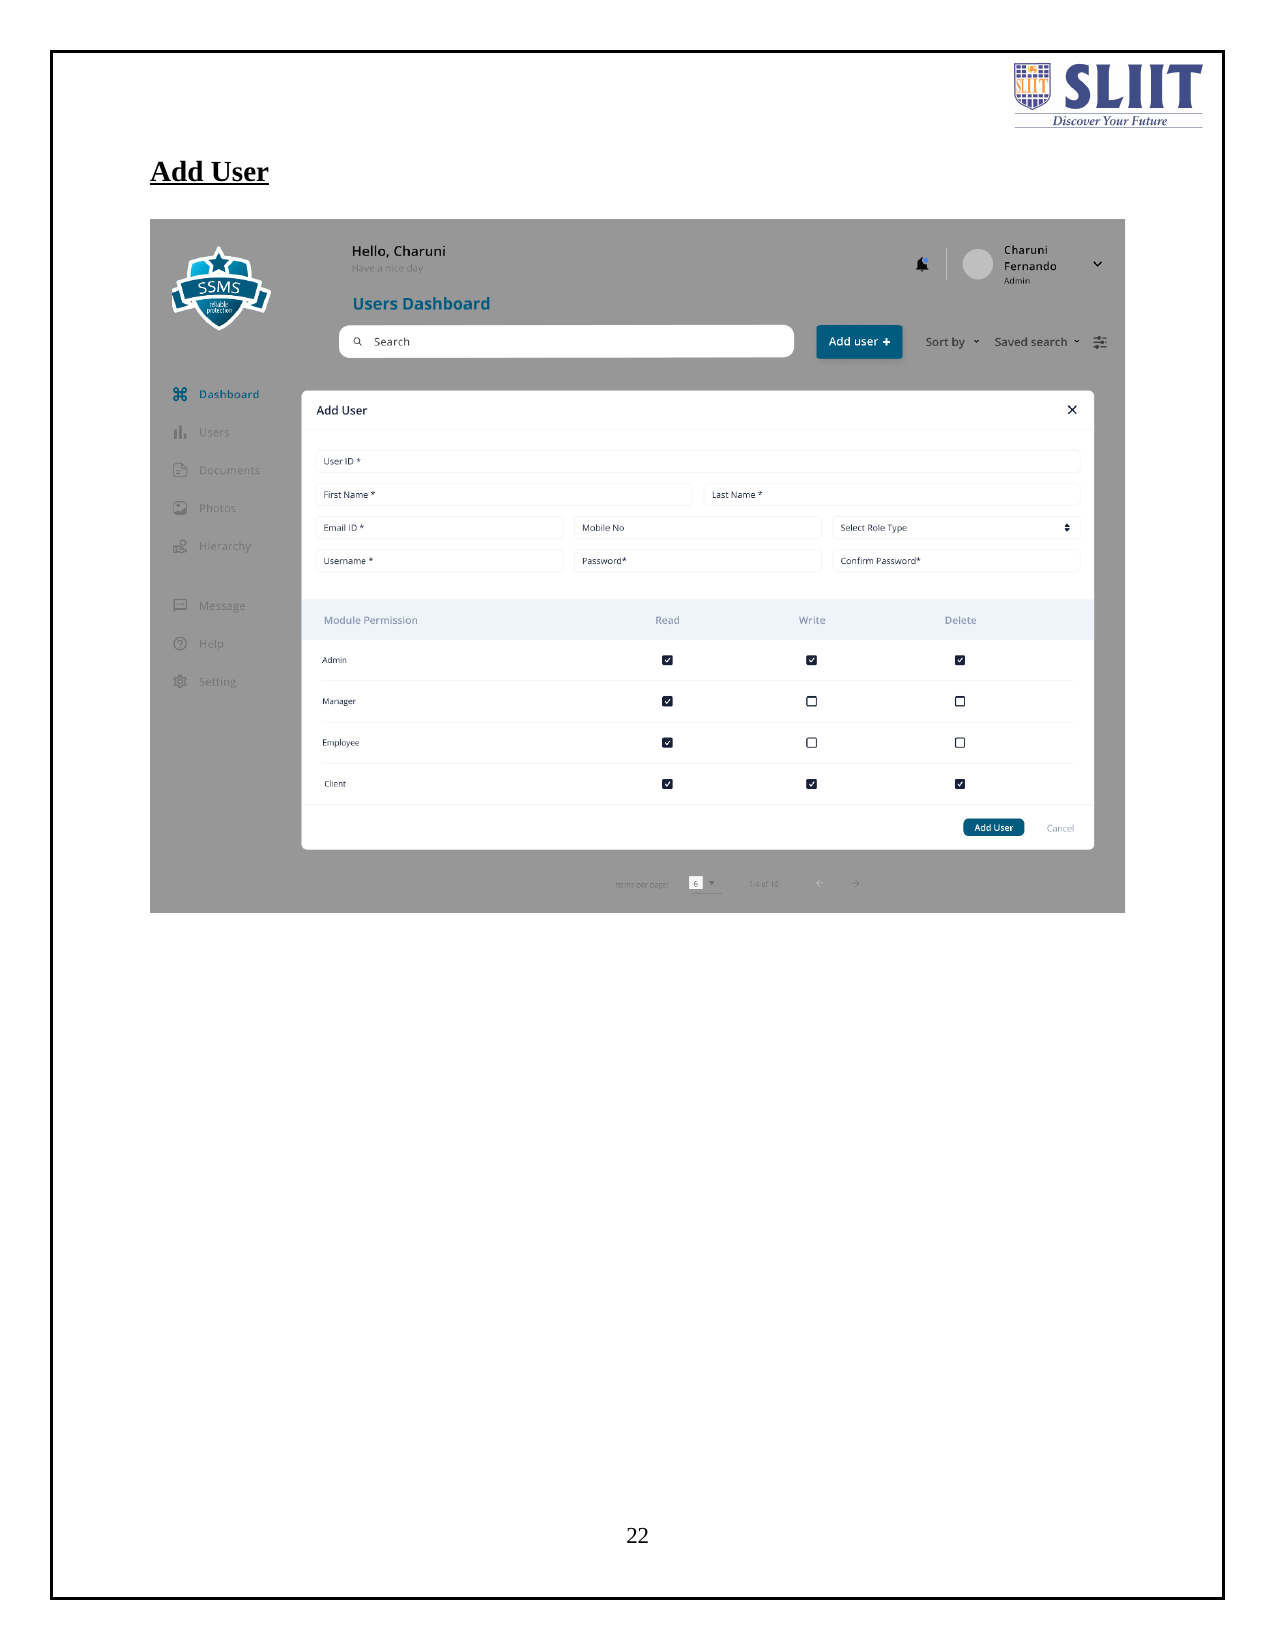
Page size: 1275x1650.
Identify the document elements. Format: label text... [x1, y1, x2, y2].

picture [150, 219, 1125, 913]
subtitle Add User [150, 154, 1125, 188]
picture [1014, 63, 1203, 128]
